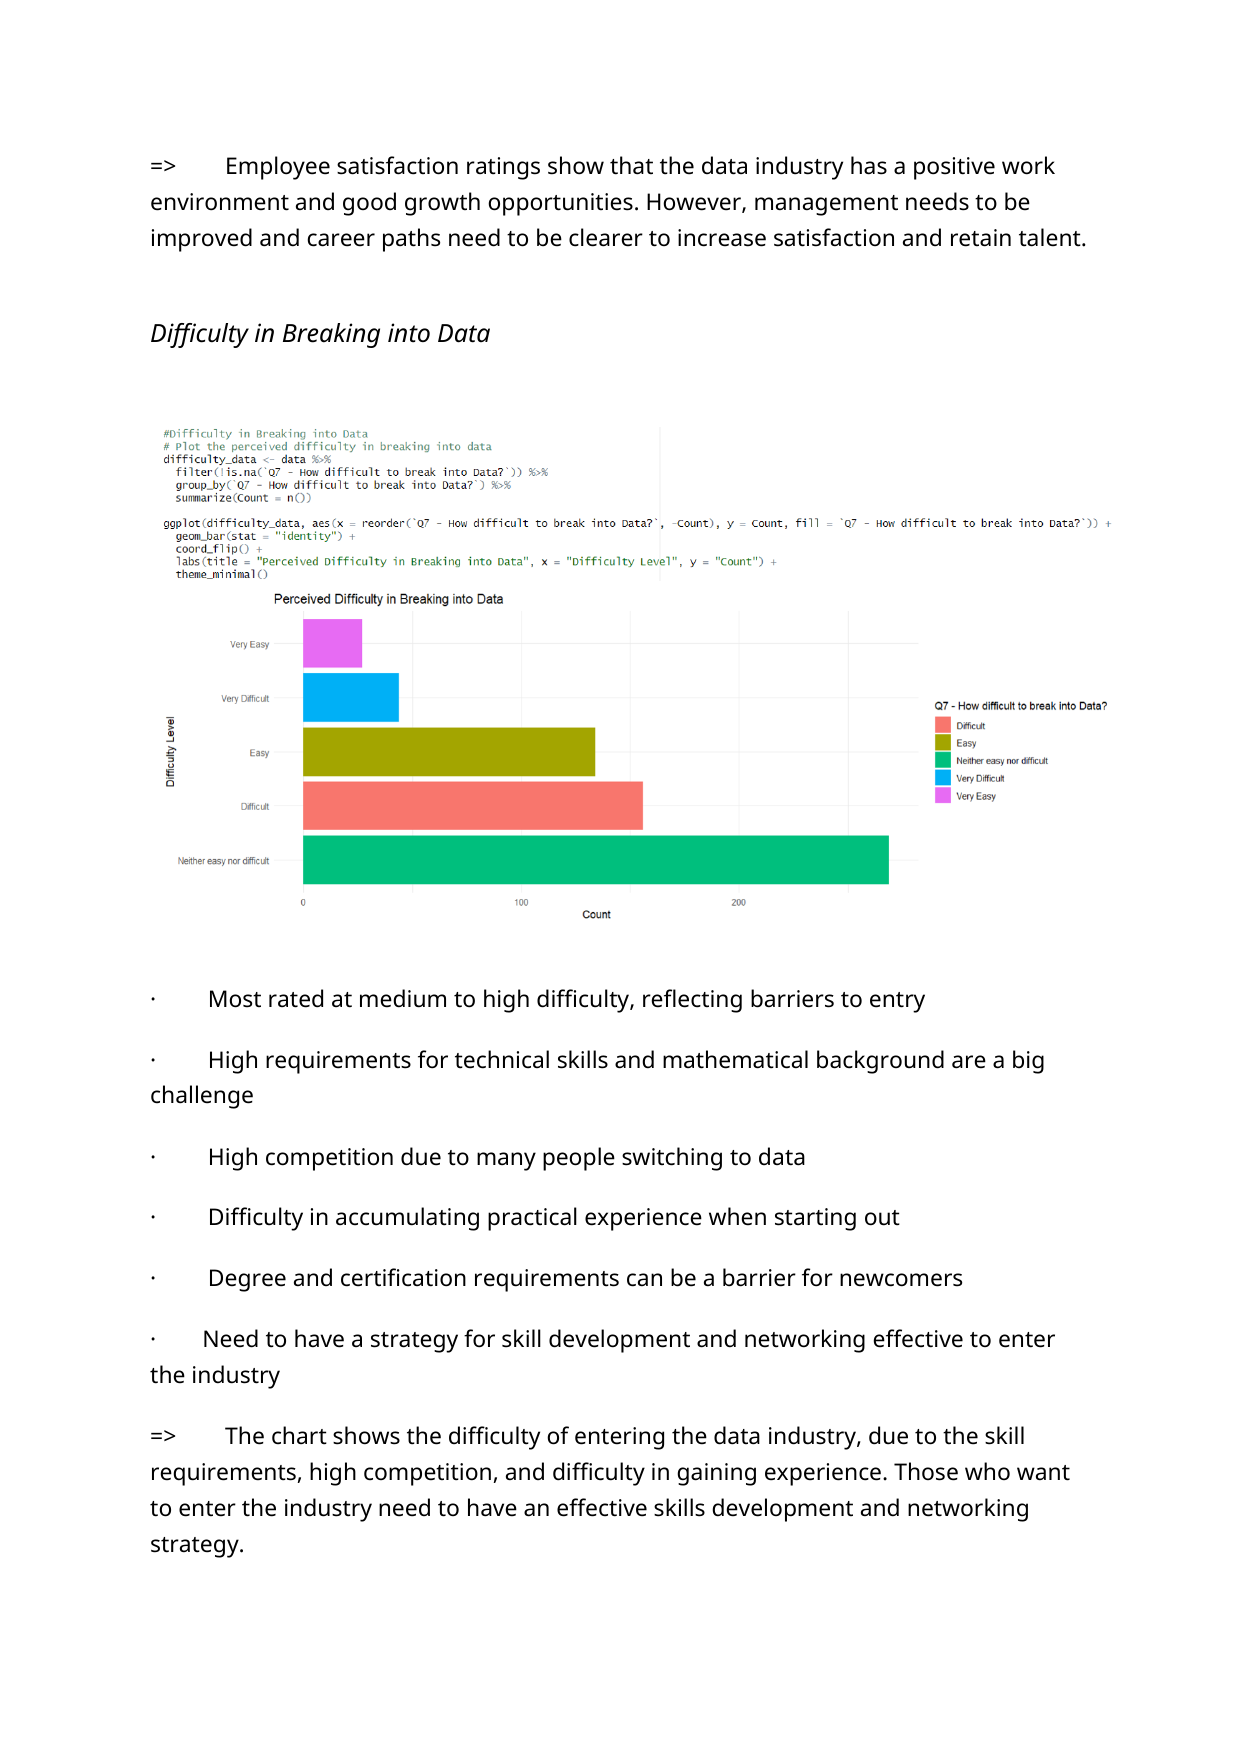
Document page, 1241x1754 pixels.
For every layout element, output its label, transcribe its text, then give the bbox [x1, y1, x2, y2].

text · Need to have a strategy for skill development and networking effective to enter the industry [150, 1323, 1090, 1390]
picture [150, 427, 1116, 921]
text Difficulty in Breaking into Data [150, 316, 1090, 350]
text · High competition due to many people switching to data [150, 1140, 1090, 1172]
text · Difficulty in accumulating practical experience when starting out [150, 1201, 1090, 1233]
text => Employee satisfaction ratings show that the data industry has a positive work environment and good growth opportunities. However, management needs to be improved and career paths need to be clearer to increase satisfaction and retain talent. [150, 150, 1090, 253]
text · High requirements for technical skills and mathematical background are a big challenge [150, 1043, 1090, 1111]
text => The chart shows the difficulty of entering the data industry, due to the skill requirements, high competition, and difficulty in gaining experience. Those who want to enter the industry need to have an effective skills development and networking strategy. [150, 1420, 1090, 1559]
text · Most rated at medium to high difficulty, reflecting barriers to entry [150, 983, 1090, 1014]
text · Degree and certification requirements can be a barrier for newcomers [150, 1262, 1090, 1293]
